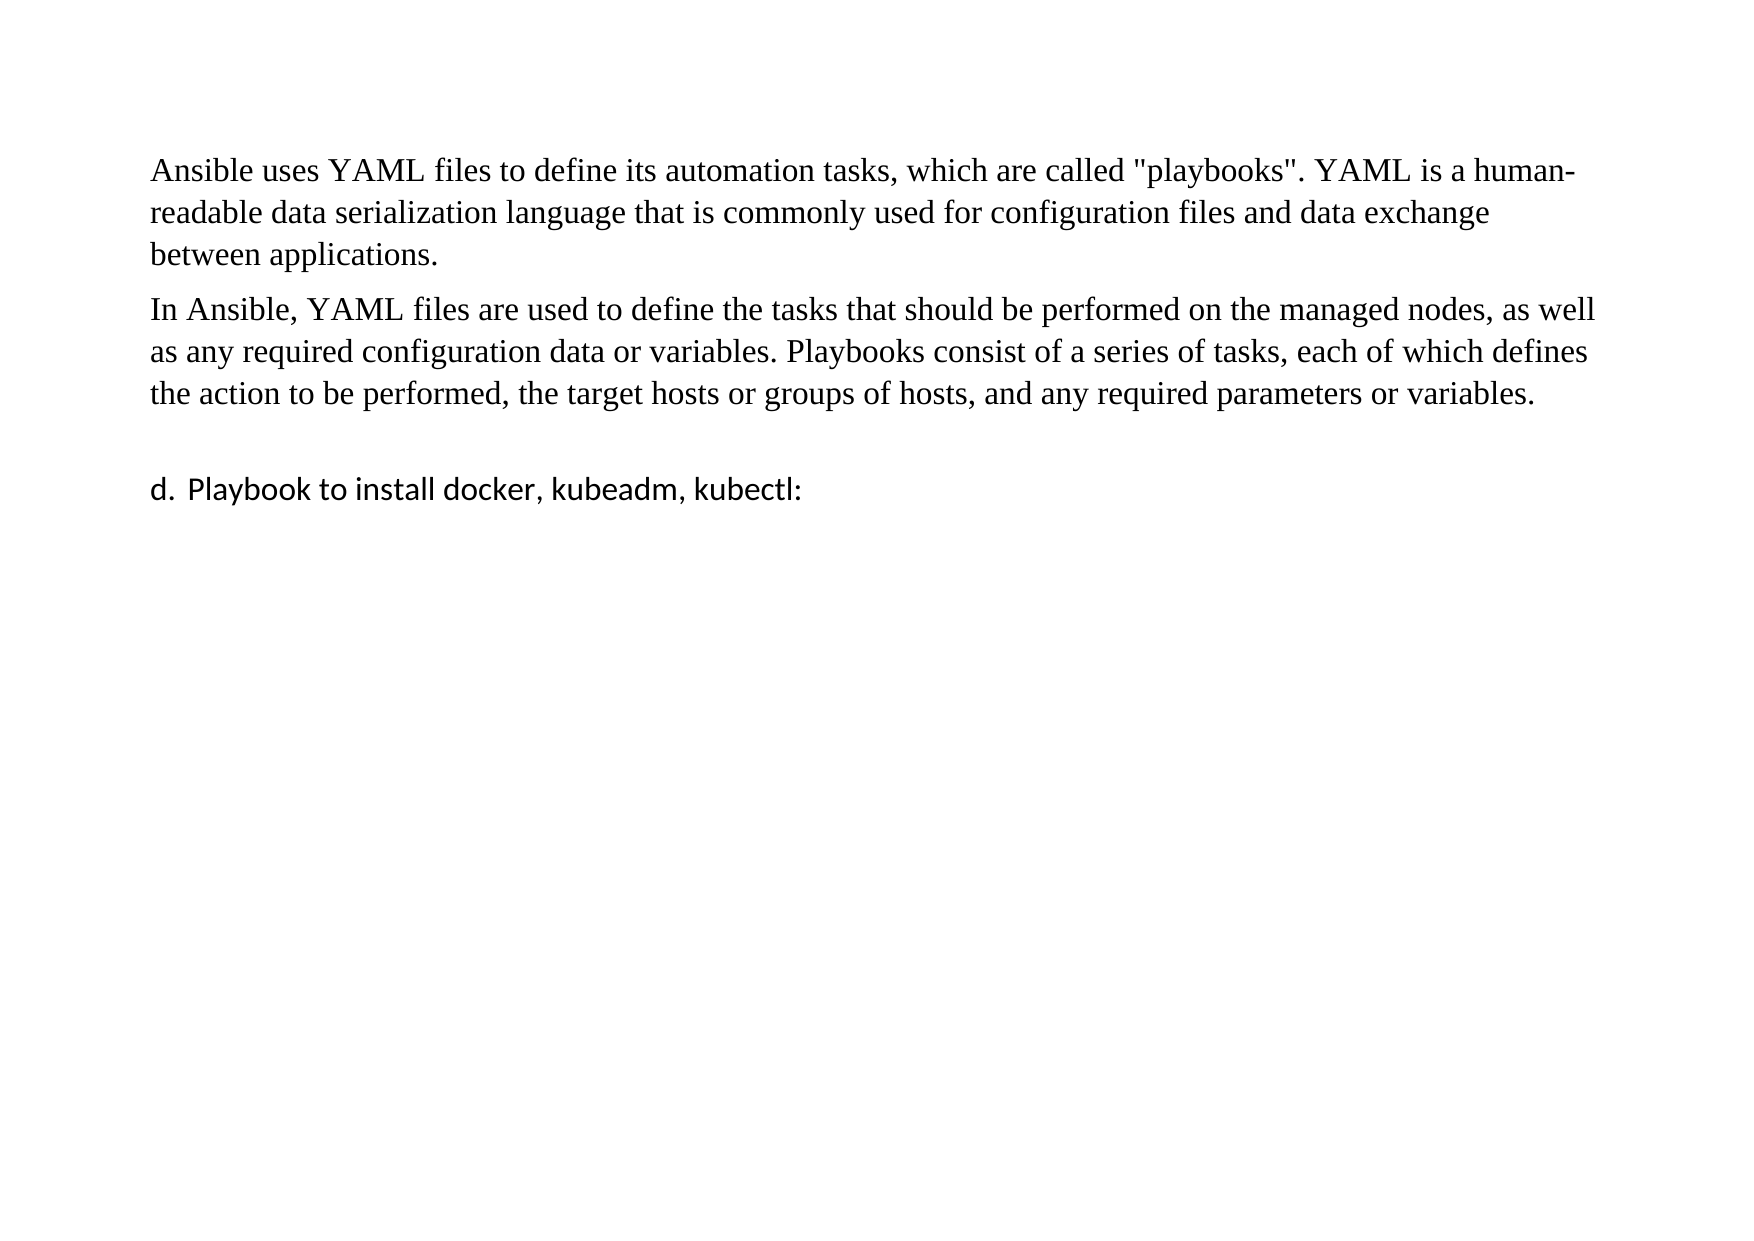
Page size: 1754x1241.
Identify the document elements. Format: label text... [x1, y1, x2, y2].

list Playbook to install docker, kubeadm, kubectl: [150, 468, 1604, 509]
text In Ansible, YAML files are used to define the tasks that should be performed on the managed nodes, as well as any required configuration data or variables. Playbooks consist of a series of tasks, each of which defines the action to be performed, the target hosts or groups of hosts, and any required parameters or variables. [150, 289, 1604, 411]
text Ansible uses YAML files to define its automation tasks, which are called "playbooks". YAML is a human-readable data serialization language that is commonly used for configuration files and data exchange between applications. [150, 150, 1604, 272]
